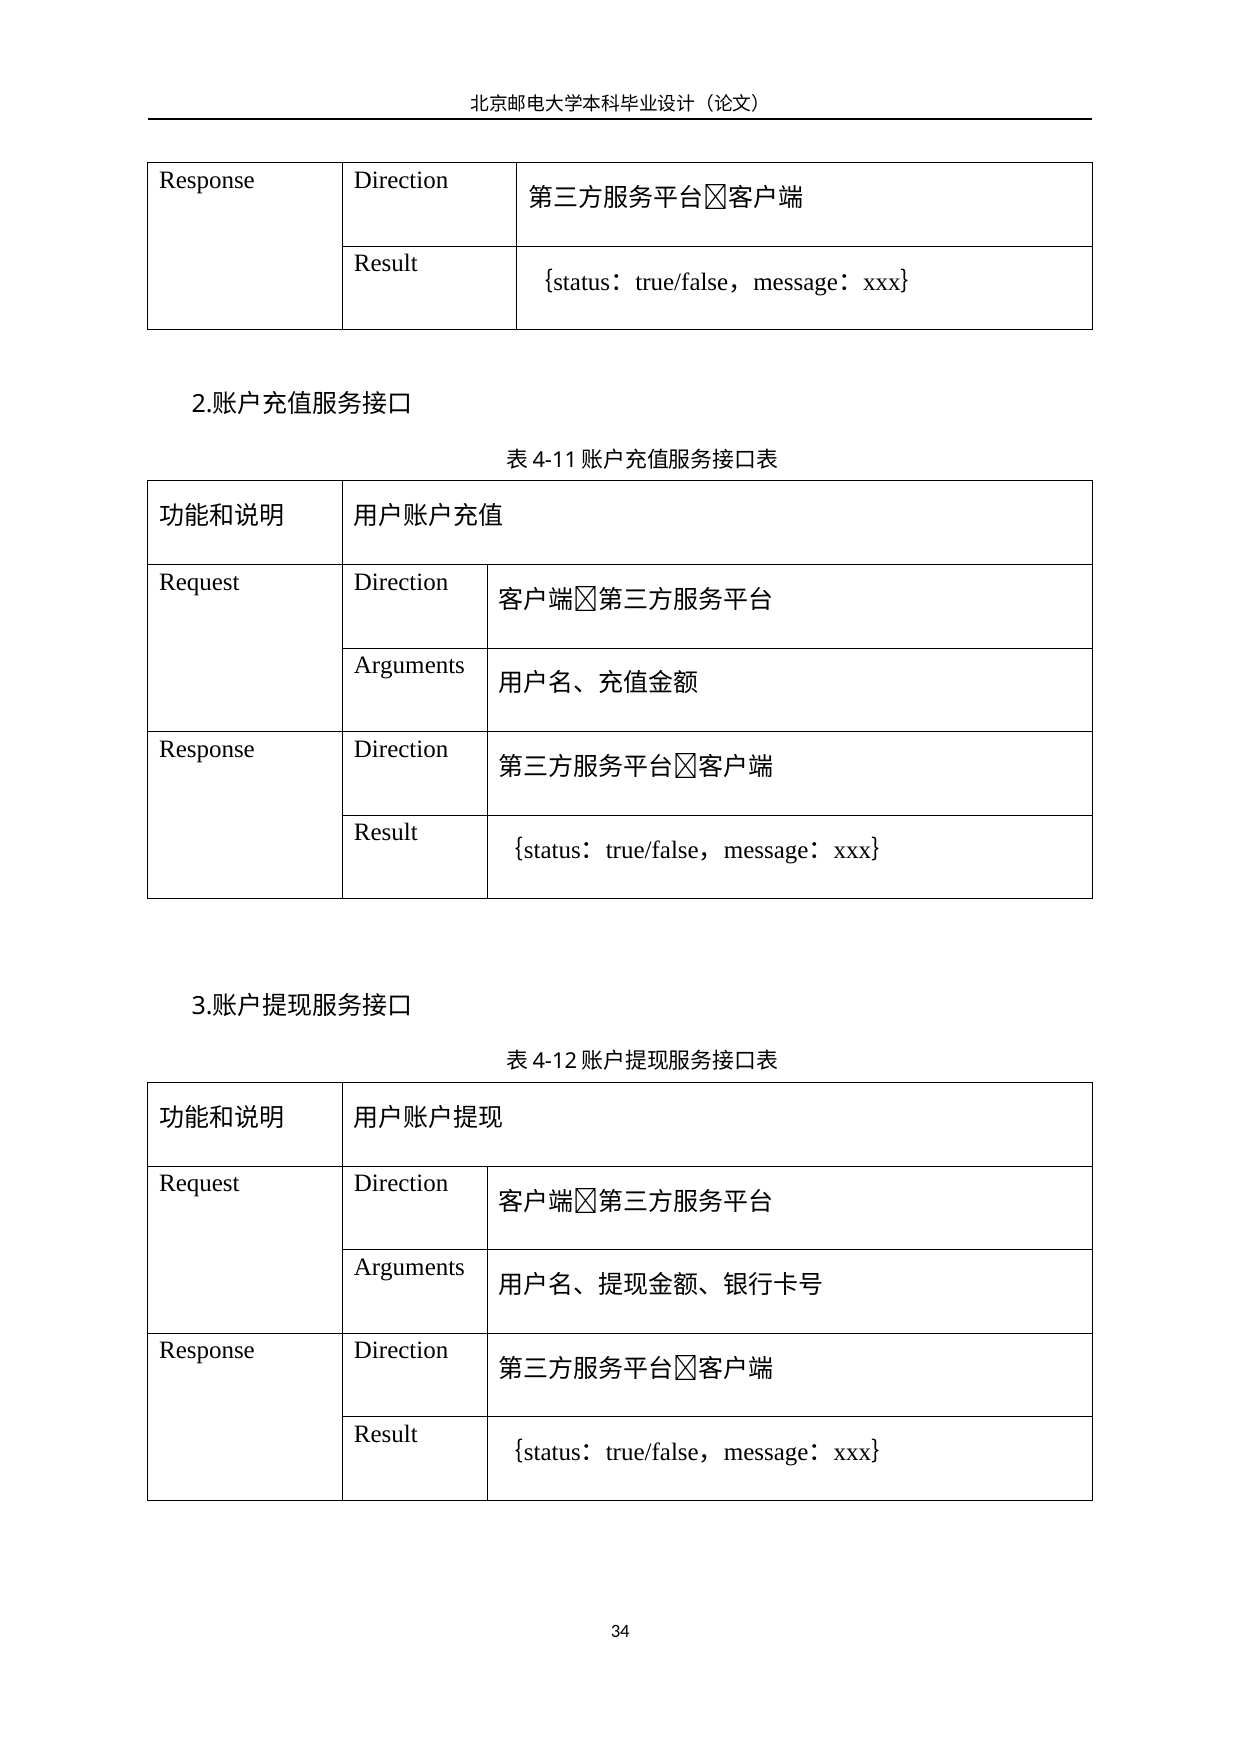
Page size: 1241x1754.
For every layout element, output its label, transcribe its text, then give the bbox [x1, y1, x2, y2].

table_cell 第三方服务平台客户端 [517, 163, 1092, 246]
text 2.账户充值服务接口 [148, 369, 1092, 434]
table_cell Result [343, 816, 487, 898]
table_cell ｛status：true/false，message：xxx｝ [488, 816, 1092, 898]
table_header 用户账户提现 [343, 1083, 1092, 1166]
table_cell Request [148, 1167, 342, 1333]
table_cell Direction [343, 732, 487, 814]
table_cell 第三方服务平台客户端 [488, 1334, 1092, 1416]
table_cell Response [148, 1334, 342, 1500]
table_cell 第三方服务平台客户端 [488, 732, 1092, 814]
table_header 用户账户充值 [343, 481, 1092, 564]
table_cell Response [148, 163, 342, 329]
table_cell Arguments [343, 649, 487, 731]
table_header 功能和说明 [148, 1083, 342, 1166]
table_cell Direction [343, 163, 516, 246]
table_cell Direction [343, 1334, 487, 1416]
table_cell ｛status：true/false，message：xxx｝ [517, 247, 1092, 329]
table_cell Direction [343, 1167, 487, 1249]
table_cell 用户名、提现金额、银行卡号 [488, 1250, 1092, 1333]
table_cell 客户端第三方服务平台 [488, 565, 1092, 647]
table_cell ｛status：true/false，message：xxx｝ [488, 1417, 1092, 1500]
table_cell Response [148, 732, 342, 898]
table_cell Result [343, 1417, 487, 1500]
table_cell Result [343, 247, 516, 329]
table_cell 客户端第三方服务平台 [488, 1167, 1092, 1249]
table_cell 用户名、充值金额 [488, 649, 1092, 731]
table_cell Request [148, 565, 342, 731]
table_cell Arguments [343, 1250, 487, 1333]
table_header 功能和说明 [148, 481, 342, 564]
text 3.账户提现服务接口 [148, 971, 1092, 1036]
table_cell Direction [343, 565, 487, 647]
text 表4-11账户充值服务接口表 [148, 442, 1092, 474]
text 表4-12账户提现服务接口表 [148, 1043, 1092, 1076]
